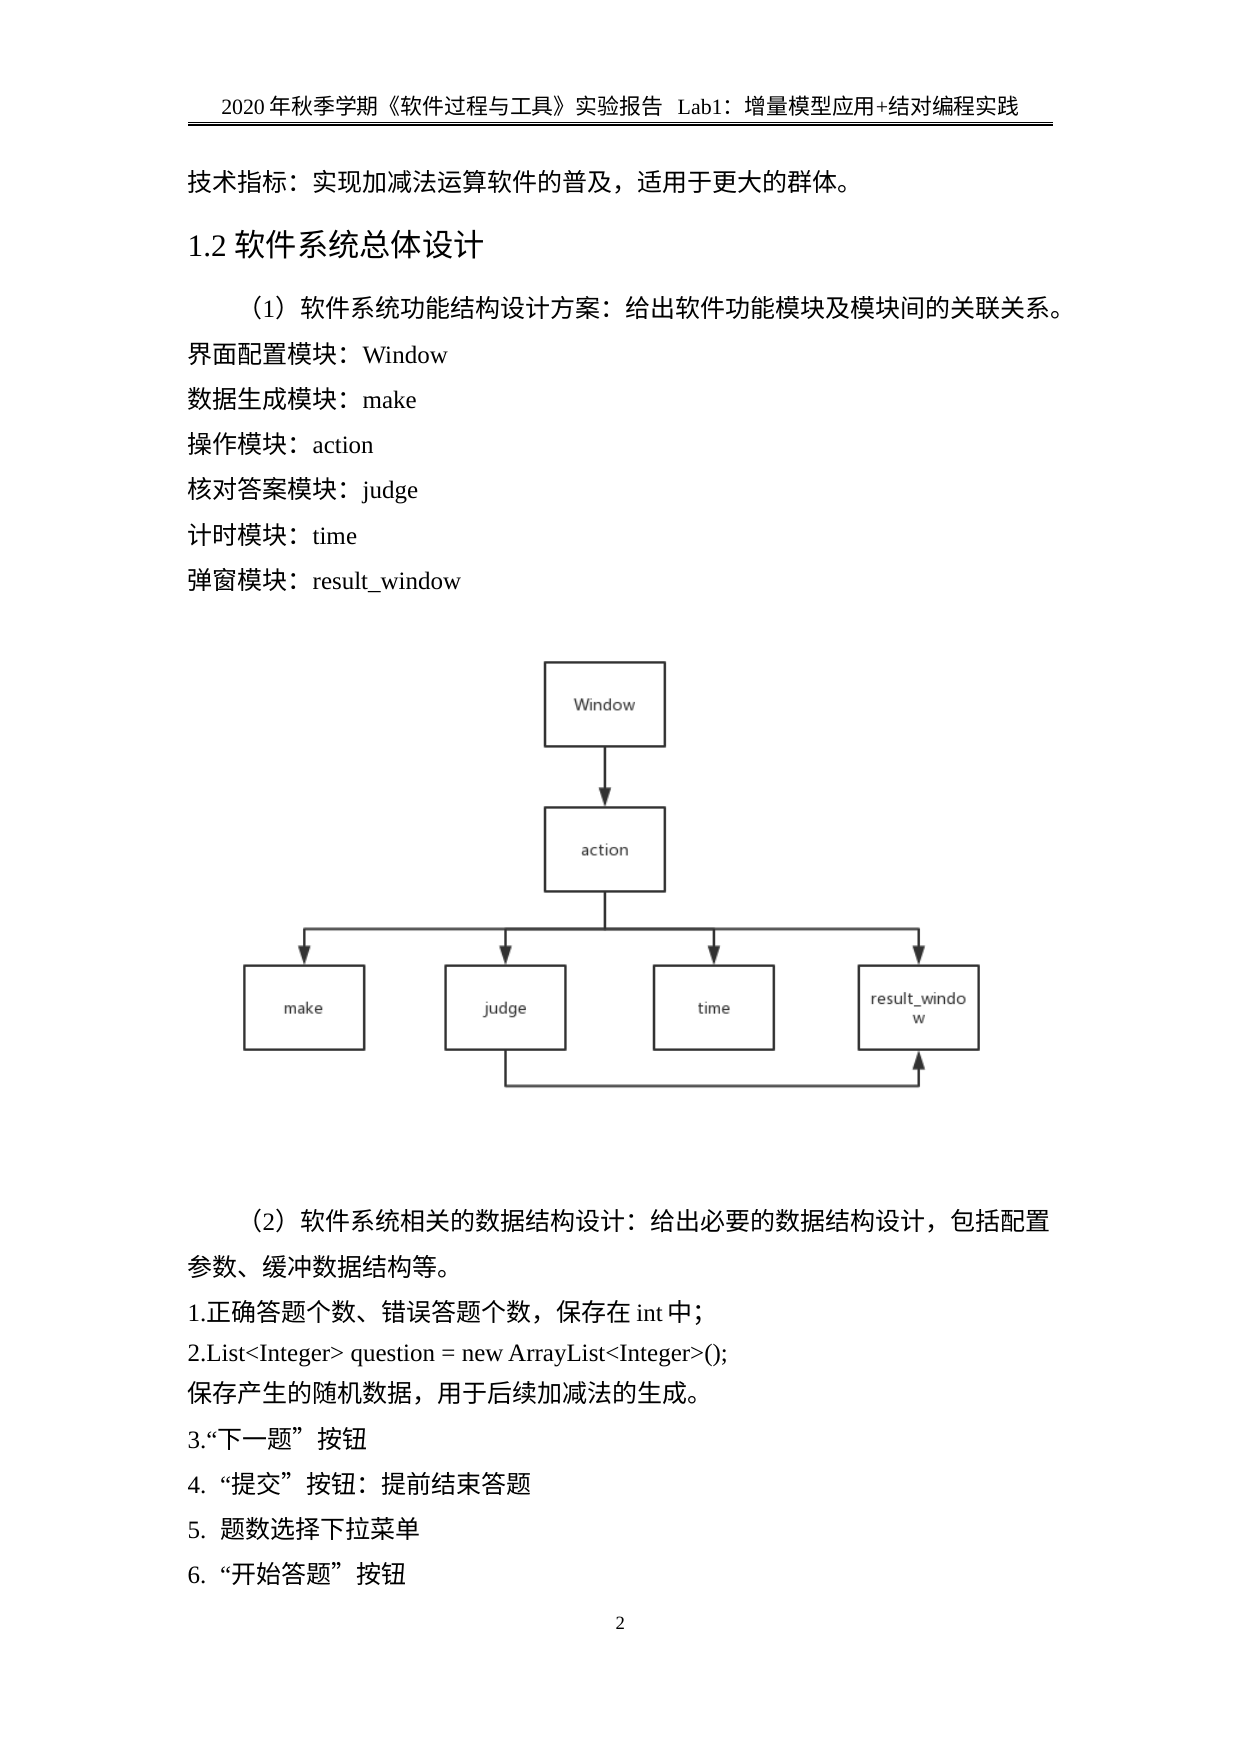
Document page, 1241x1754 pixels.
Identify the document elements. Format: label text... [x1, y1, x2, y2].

list “开始答题”按钮 [187, 1555, 1053, 1591]
picture [187, 605, 1053, 1160]
list 2.List<Integer> question = new ArrayList<Integer>(); [187, 1338, 1053, 1367]
list 核对答案模块：judge [187, 470, 1053, 506]
list “提交”按钮：提前结束答题 [187, 1464, 1053, 1501]
list 题数选择下拉菜单 [187, 1510, 1053, 1546]
list 数据生成模块：make [187, 379, 1053, 416]
list 操作模块：action [187, 425, 1053, 461]
list 软件系统功能结构设计方案：给出软件功能模块及模块间的关联关系。 [187, 289, 1053, 325]
list 计时模块：time [187, 515, 1053, 552]
list 保存产生的随机数据，用于后续加减法的生成。 [187, 1374, 1053, 1410]
list 弹窗模块：result_window [187, 561, 1053, 597]
list 1.正确答题个数、错误答题个数，保存在int中； [187, 1292, 1053, 1329]
list 软件系统相关的数据结构设计：给出必要的数据结构设计，包括配置参数、缓冲数据结构等。 [187, 1202, 1053, 1283]
list 技术指标：实现加减法运算软件的普及，适用于更大的群体。 [187, 162, 1053, 198]
subtitle 软件系统总体设计 [187, 220, 1053, 265]
list 3.“下一题”按钮 [187, 1419, 1053, 1455]
list 界面配置模块：Window [187, 334, 1053, 370]
